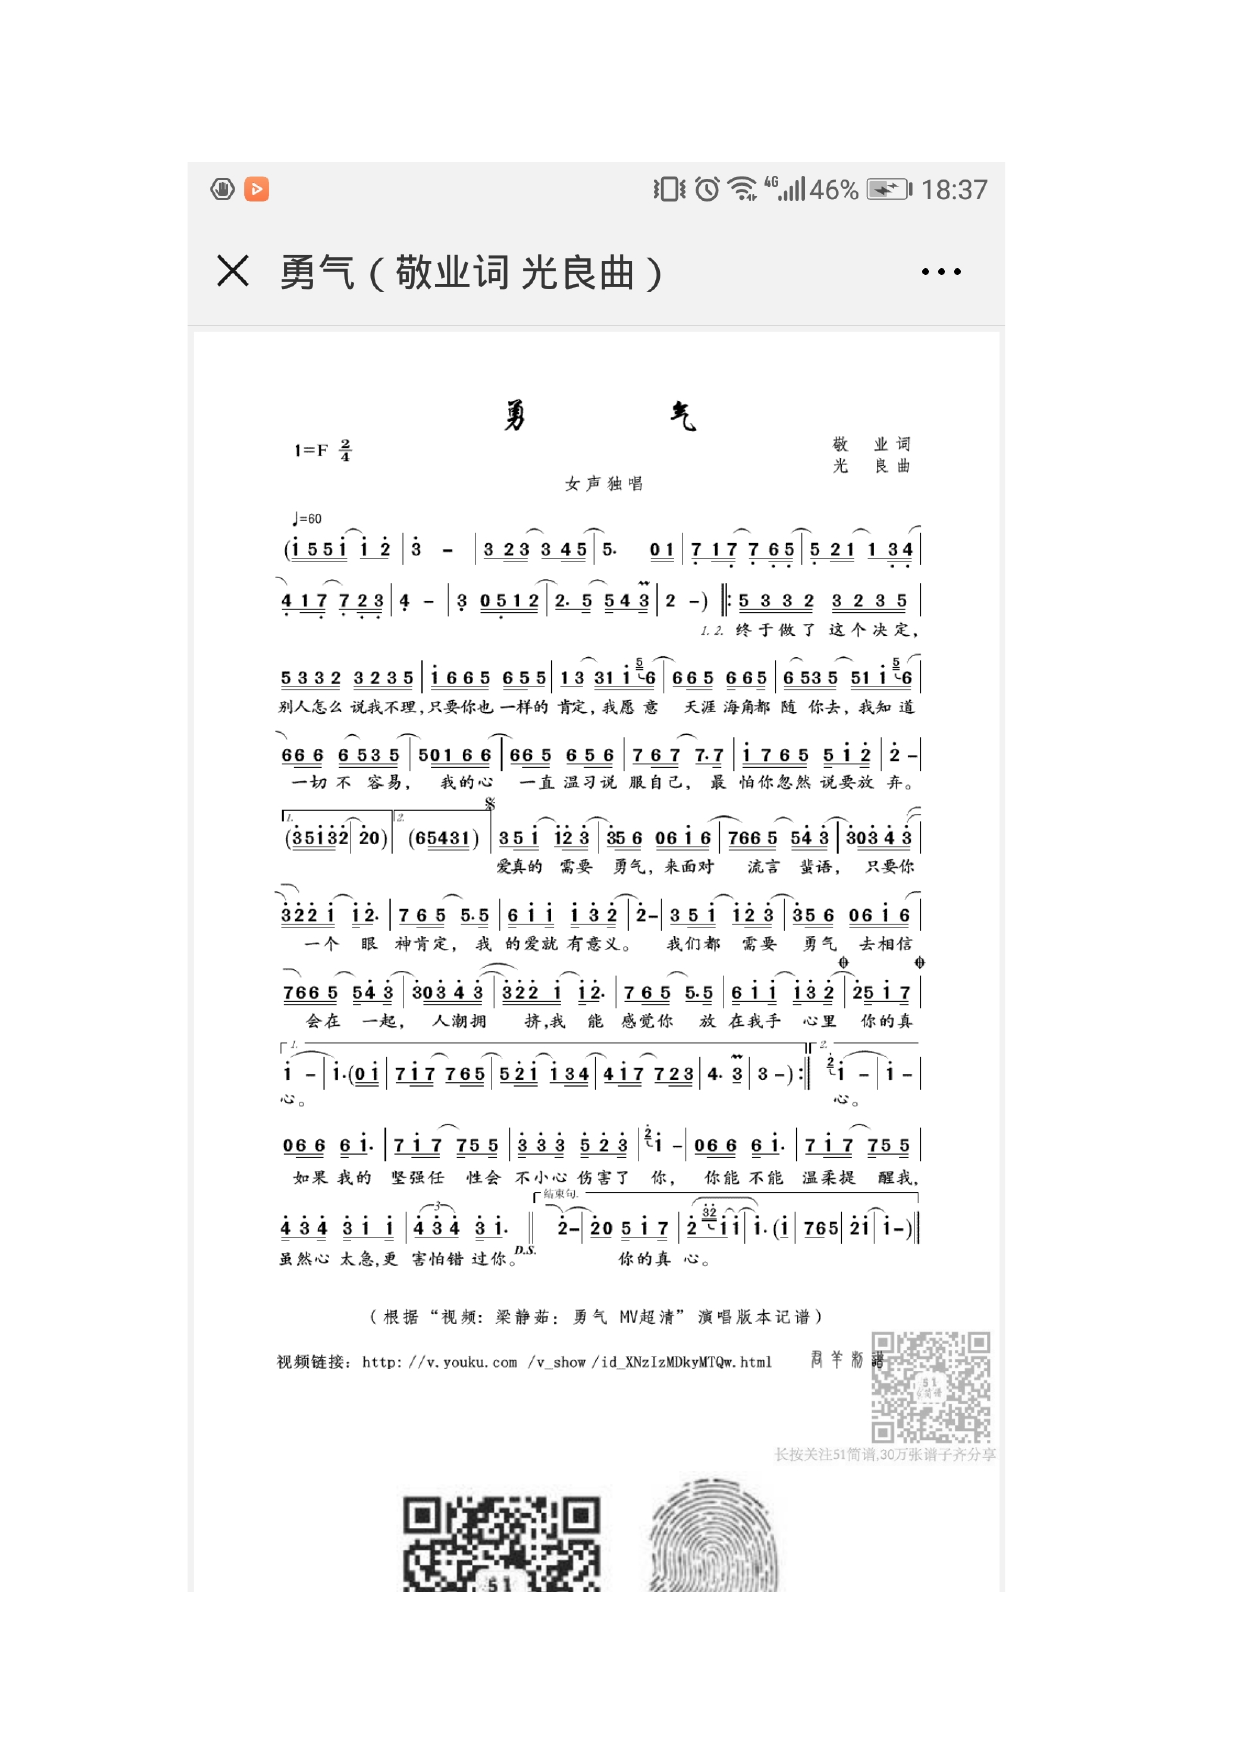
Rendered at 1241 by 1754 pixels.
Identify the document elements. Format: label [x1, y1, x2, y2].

picture [187, 162, 1006, 1592]
